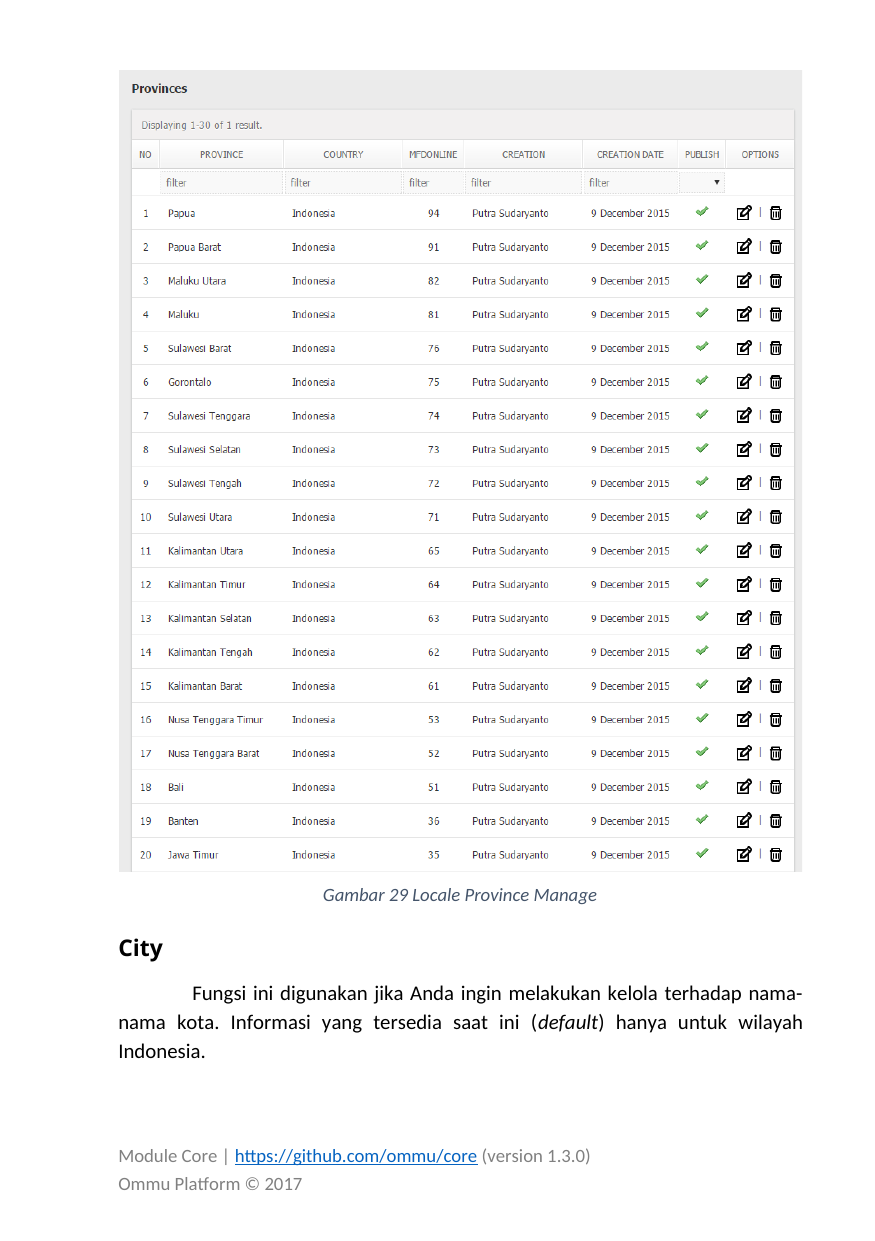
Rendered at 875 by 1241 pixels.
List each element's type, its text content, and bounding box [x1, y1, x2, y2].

picture [119, 70, 803, 872]
subtitle City [118, 931, 803, 963]
text Gambar Locale Province Manage [118, 883, 803, 906]
text Fungsi ini digunakan jika Anda ingin melakukan kelola terhadap nama-nama kota. Informasi yang tersedia saat ini (default) hanya untuk wilayah Indonesia. [118, 980, 803, 1064]
